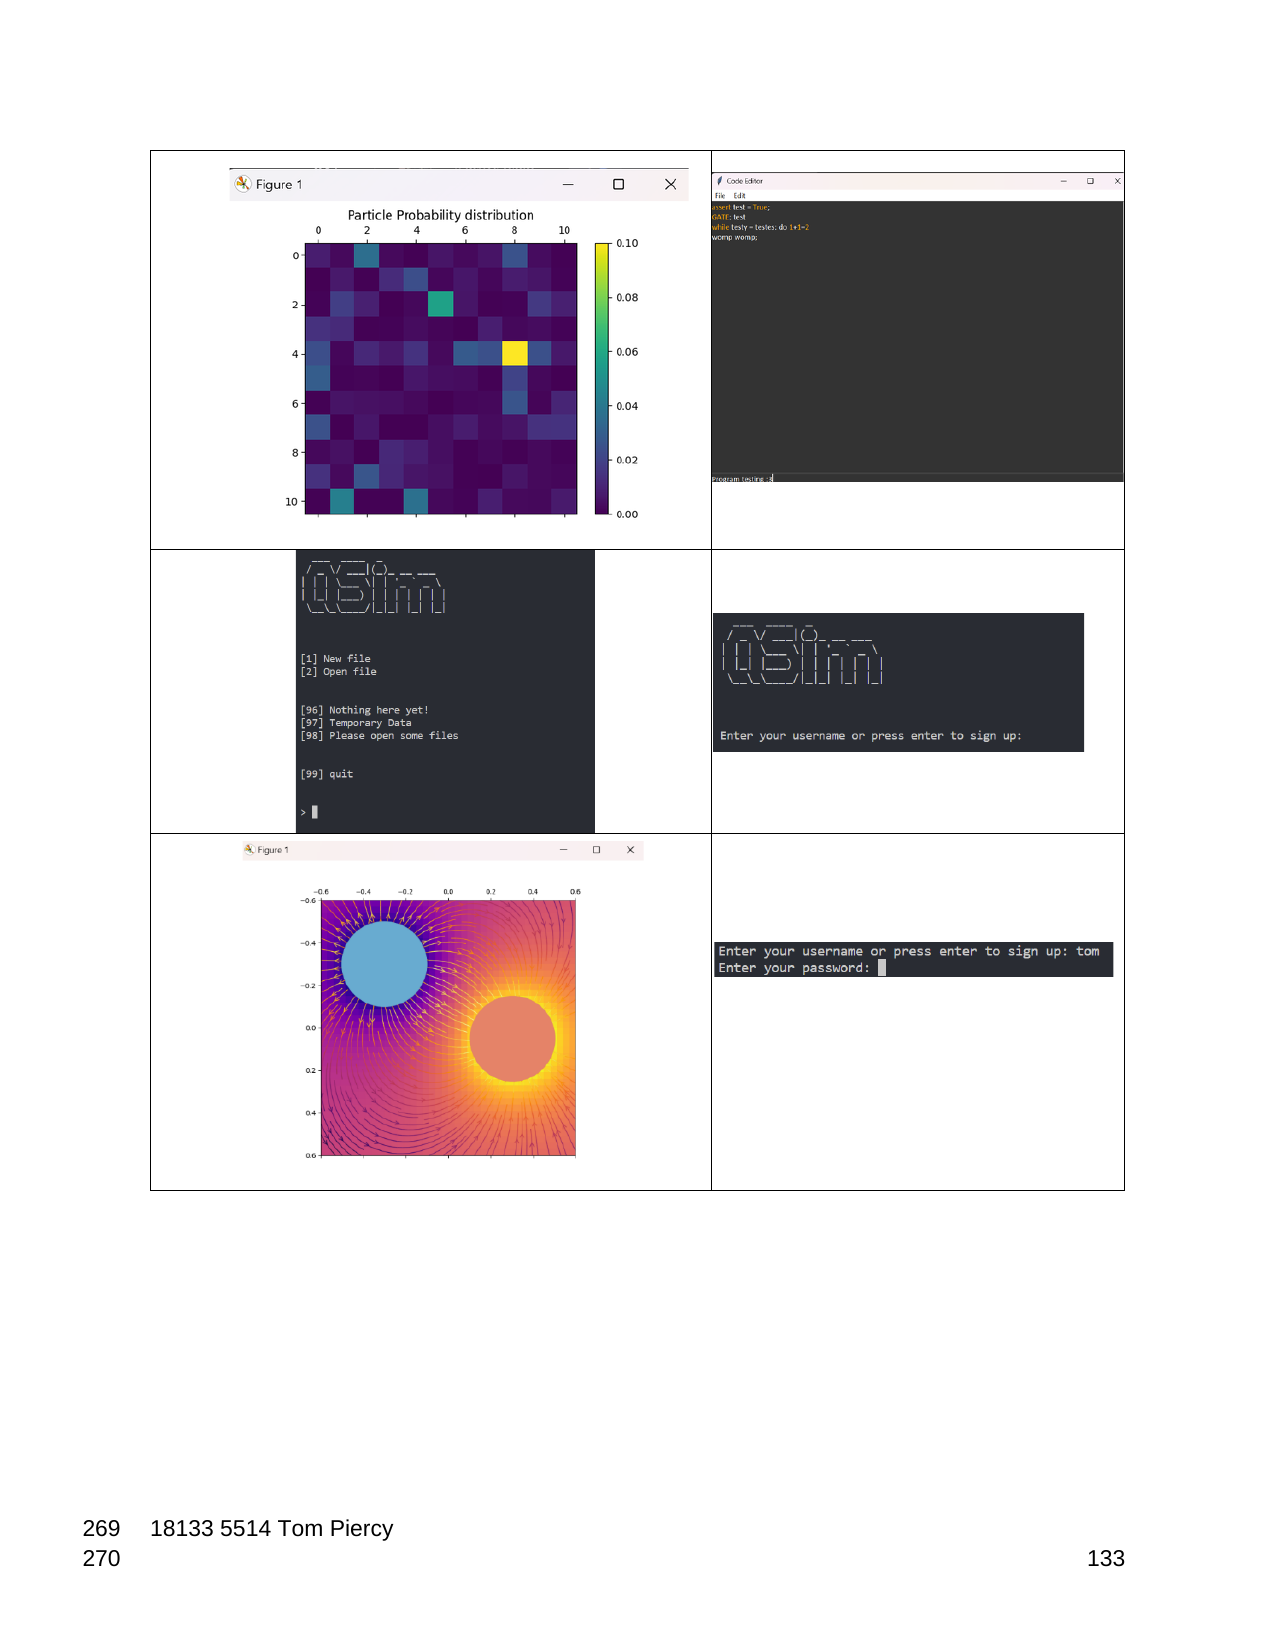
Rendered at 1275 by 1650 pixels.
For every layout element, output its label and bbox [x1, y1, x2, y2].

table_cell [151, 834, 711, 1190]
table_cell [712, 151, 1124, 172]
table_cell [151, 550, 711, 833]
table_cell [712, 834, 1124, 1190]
picture [229, 168, 689, 547]
picture [711, 172, 1125, 482]
picture [712, 613, 1084, 752]
picture [295, 550, 595, 832]
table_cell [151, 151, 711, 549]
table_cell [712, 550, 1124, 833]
picture [713, 942, 1113, 977]
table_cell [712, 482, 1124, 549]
picture [240, 841, 644, 1188]
